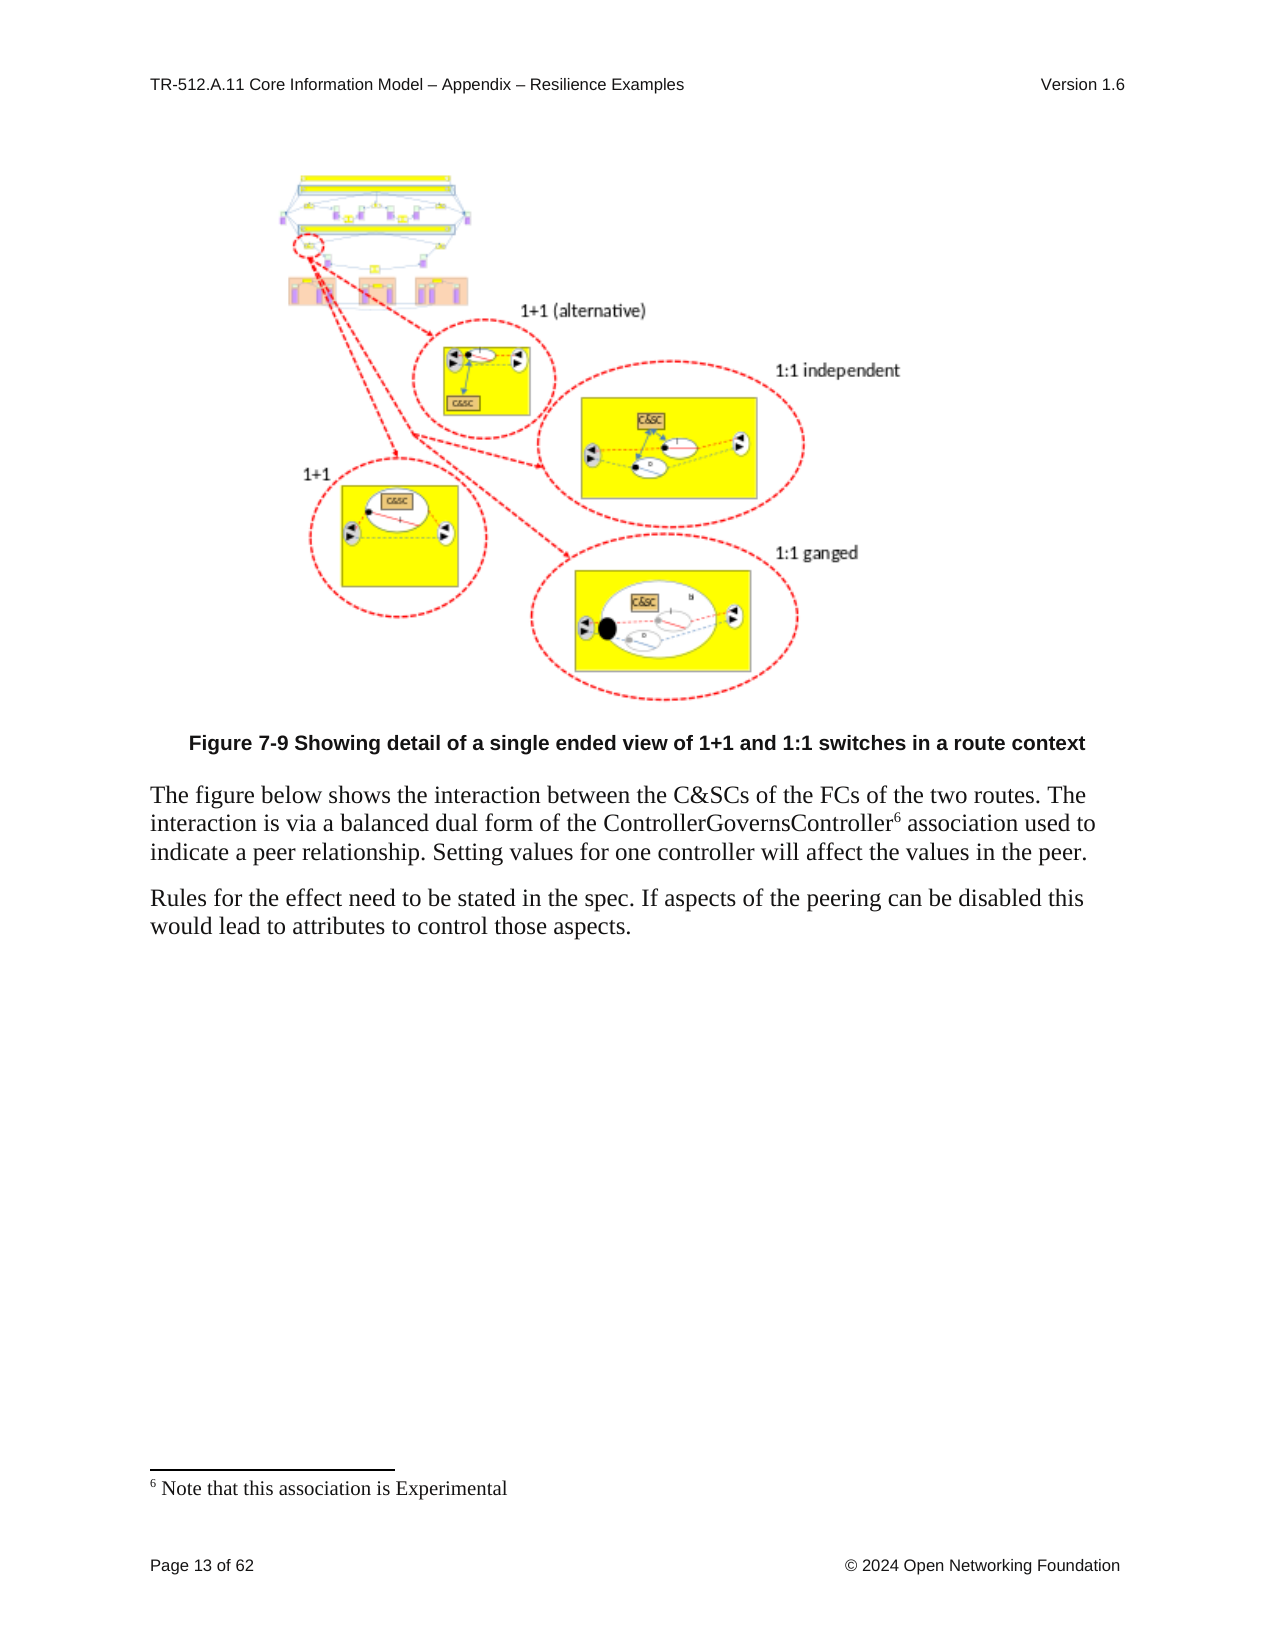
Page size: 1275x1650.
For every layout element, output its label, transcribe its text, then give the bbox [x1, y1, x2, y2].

text The figure below shows the interaction between the C&SCs of the FCs of the two routes. The interaction is via a balanced dual form of the ControllerGovernsController association used to indicate a peer relationship. Setting values for one controller will affect the values in the peer. [150, 780, 1125, 866]
text Rules for the effect need to be stated in the spec. If aspects of the peering can be disabled this would lead to attributes to control those aspects. [150, 883, 1125, 940]
text Figure 7-9 Showing detail of a single ended view of 1+1 and 1:1 switches in a route context [150, 731, 1125, 755]
